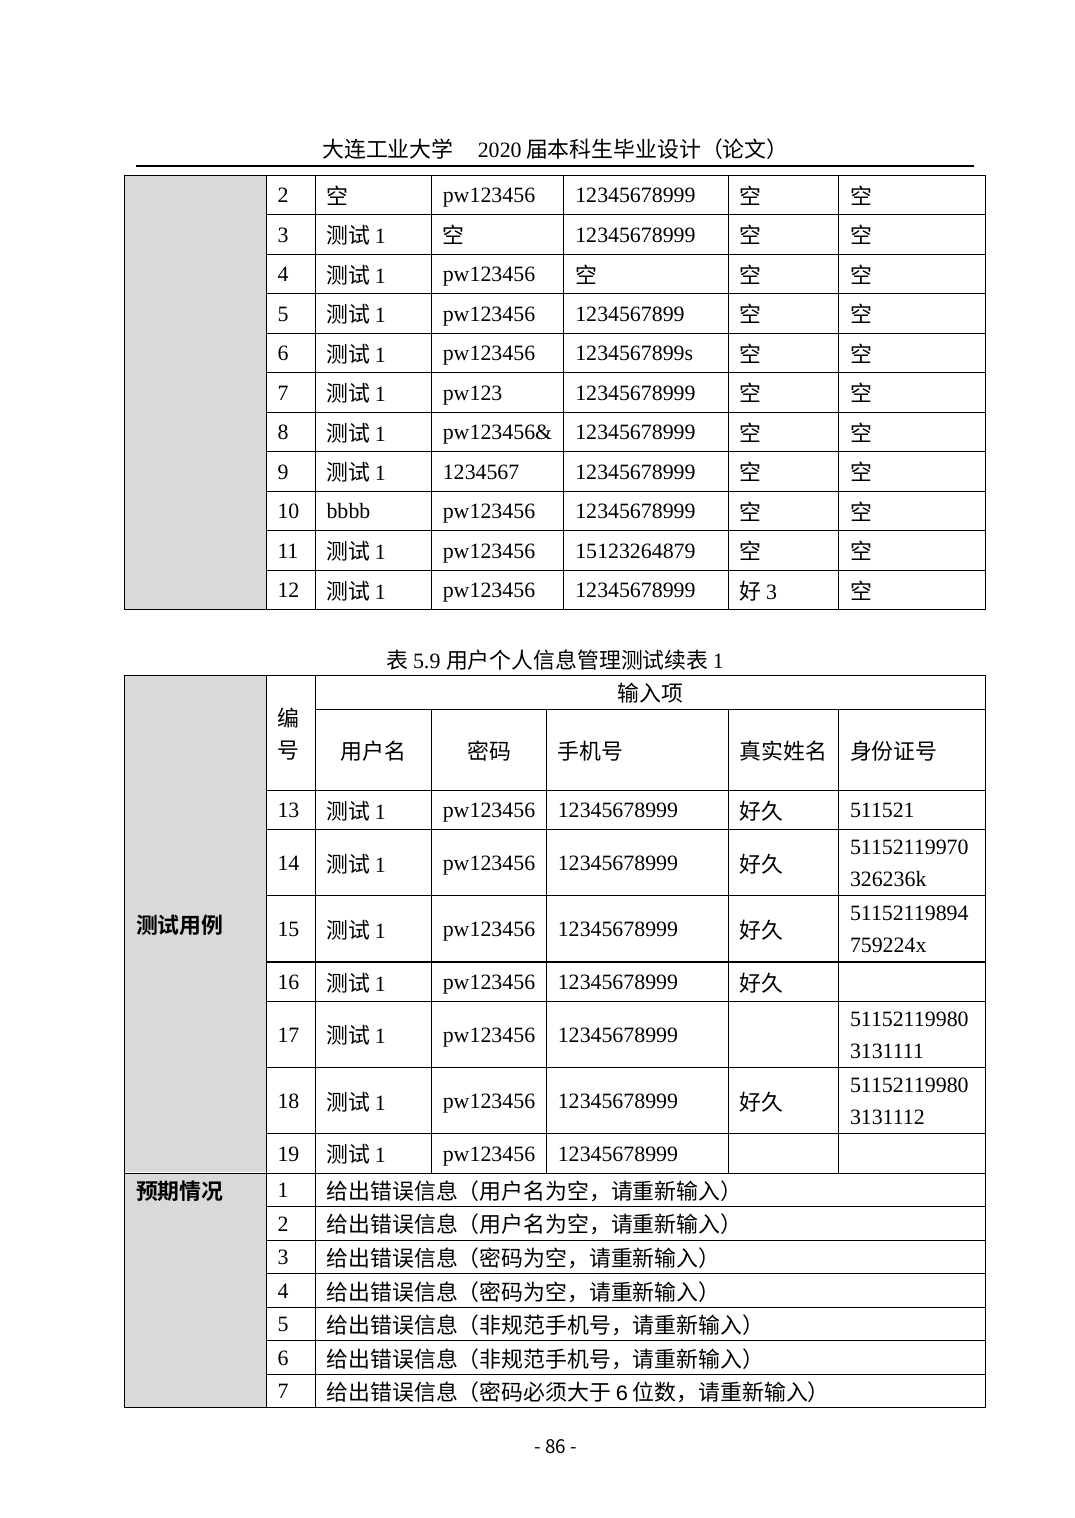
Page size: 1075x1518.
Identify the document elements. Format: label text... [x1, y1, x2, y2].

table_cell 给出错误信息（密码为空，请重新输入） [698, 1241, 985, 1273]
table_cell 测试1 [316, 294, 431, 333]
table_cell 给出错误信息（用户名为空，请重新输入） [316, 1174, 480, 1206]
table_cell pw123456 [432, 176, 563, 214]
table_cell pw123456 [432, 492, 563, 530]
table_cell 好3 [729, 571, 838, 609]
table_cell 给出错误信息（密码为空，请重新输入） [316, 1274, 985, 1307]
table_cell 空 [729, 413, 838, 451]
table_cell [839, 963, 985, 1001]
table_cell 空 [839, 413, 985, 451]
table_cell 4 [267, 255, 315, 293]
text 表5.9 用户个人信息管理测试续表1 [136, 642, 974, 675]
table_cell 空 [729, 255, 838, 293]
table_cell 好久 [729, 791, 838, 829]
table_cell 1234567899s [564, 334, 728, 372]
table_cell 好久 [729, 896, 838, 961]
table_cell 8 [267, 413, 315, 451]
table_cell 空 [729, 373, 838, 412]
table_cell pw123456 [432, 896, 546, 961]
table_cell 12345678999 [564, 413, 728, 451]
table_cell 给出错误信息（用户名为空，请重新输入） [720, 1174, 985, 1206]
table_cell 真实姓名 [729, 710, 838, 790]
table_cell 空 [839, 334, 985, 372]
table_cell 12 [267, 571, 315, 609]
table_header 输入项 [316, 676, 985, 708]
table_cell 测试1 [316, 215, 431, 254]
table_cell 19 [267, 1134, 315, 1172]
table_cell 测试1 [316, 571, 431, 609]
table_cell 5 [267, 1308, 315, 1340]
table_cell 空 [839, 492, 985, 530]
table_cell 12345678999 [564, 452, 728, 491]
table_cell 空 [839, 176, 985, 214]
table_cell pw123456 [432, 963, 546, 1001]
table_cell 测试1 [316, 413, 431, 451]
table_cell 给出错误信息（非规范手机号，请重新输入） [742, 1308, 985, 1340]
table_cell pw123456 [432, 1068, 546, 1133]
table_cell 密码 [432, 710, 546, 790]
table_cell 511521199803131111 [839, 1002, 985, 1067]
table_cell 给出错误信息（密码为空，请重新输入） [316, 1241, 480, 1273]
table_cell 预期情况 [125, 1174, 266, 1407]
table_cell 空 [564, 255, 728, 293]
table_cell 空 [729, 215, 838, 254]
table_header 编号 [267, 676, 315, 790]
table_cell 测试1 [316, 255, 431, 293]
table_cell 3 [267, 215, 315, 254]
table_cell 空 [839, 215, 985, 254]
table_cell 给出错误信息（非规范手机号，请重新输入） [316, 1308, 480, 1340]
table_cell 12345678999 [564, 373, 728, 412]
table_cell 测试1 [316, 963, 431, 1001]
table_cell 12345678999 [564, 176, 728, 214]
table_cell 空 [729, 531, 838, 569]
table_cell 测试1 [316, 1068, 431, 1133]
table_cell pw123456& [432, 413, 563, 451]
table_cell 6 [267, 1341, 315, 1374]
table_cell 16 [267, 963, 315, 1001]
table_cell 空 [316, 176, 431, 214]
table_cell 15123264879 [564, 531, 728, 569]
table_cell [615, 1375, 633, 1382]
table_cell 给出错误信息（非规范手机号，请重新输入） [316, 1341, 985, 1374]
table_cell 身份证号 [839, 710, 985, 790]
table_cell 空 [839, 255, 985, 293]
table_cell 12345678999 [564, 571, 728, 609]
table_cell 12345678999 [547, 1002, 728, 1067]
table_cell pw123456 [432, 571, 563, 609]
table_cell 测试1 [316, 373, 431, 412]
table_cell bbbb [316, 492, 431, 530]
table_cell [729, 1002, 838, 1067]
table_cell 空 [729, 294, 838, 333]
table_cell 13 [267, 791, 315, 829]
table_cell 好久 [729, 1068, 838, 1133]
table_header 测试用例 [125, 676, 266, 1172]
table_cell pw123456 [432, 791, 546, 829]
table_cell 测试1 [316, 334, 431, 372]
table_cell 好久 [729, 963, 838, 1001]
table_cell 12345678999 [547, 963, 728, 1001]
table_cell 1234567899 [564, 294, 728, 333]
table_cell 9 [267, 452, 315, 491]
table_cell 4 [267, 1274, 315, 1307]
table_cell 12345678999 [564, 215, 728, 254]
table_cell 12345678999 [547, 1068, 728, 1133]
table_cell 测试1 [316, 1002, 431, 1067]
table_cell 14 [267, 830, 315, 895]
table_cell 空 [729, 452, 838, 491]
table_cell pw123456 [432, 294, 563, 333]
table_cell 空 [729, 334, 838, 372]
table_cell 12345678999 [547, 830, 728, 895]
table_cell 测试1 [316, 830, 431, 895]
table_cell 空 [839, 294, 985, 333]
table_cell [839, 1134, 985, 1172]
table_cell 12345678999 [547, 1134, 728, 1172]
table_cell 6 [267, 334, 315, 372]
table_cell 空 [839, 452, 985, 491]
table_cell 空 [729, 492, 838, 530]
table_cell 10 [267, 492, 315, 530]
table_cell 测试1 [316, 896, 431, 961]
table_cell 好久 [729, 830, 838, 895]
table_cell pw123456 [432, 1002, 546, 1067]
table_cell 7 [267, 1375, 315, 1407]
table_cell 51152119894759224x [839, 896, 985, 961]
table_cell 12345678999 [547, 896, 728, 961]
table_cell 11 [267, 531, 315, 569]
table_cell 给出错误信息（用户名为空，请重新输入） [316, 1207, 985, 1239]
table_cell 12345678999 [564, 492, 728, 530]
table_cell 2 [267, 176, 315, 214]
table_cell 2 [267, 1207, 315, 1239]
table_cell 测试1 [316, 531, 431, 569]
table_cell 7 [267, 373, 315, 412]
table_cell pw123456 [432, 531, 563, 569]
table_cell 用户名 [316, 710, 431, 790]
table_cell 给出错误信息（密码必须大于6位数，请重新输入） [808, 1375, 985, 1407]
table_cell 51152119970326236k [839, 830, 985, 895]
table_cell pw123456 [432, 1134, 546, 1172]
table_cell 测试1 [316, 791, 431, 829]
table_cell 17 [267, 1002, 315, 1067]
table_cell 1 [267, 1174, 315, 1206]
table_cell 给出错误信息（密码必须大于6位数，请重新输入） [316, 1375, 480, 1407]
table_cell pw123456 [432, 334, 563, 372]
table_cell 12345678999 [547, 791, 728, 829]
table_cell 511521199803131112 [839, 1068, 985, 1133]
table_cell pw123456 [432, 830, 546, 895]
table_cell 511521 [839, 791, 985, 829]
table_cell 空 [839, 571, 985, 609]
table_cell pw123 [432, 373, 563, 412]
table_cell 测试1 [316, 452, 431, 491]
table_cell [729, 1134, 838, 1172]
table_cell 5 [267, 294, 315, 333]
table_cell 空 [432, 215, 563, 254]
table_cell 测试1 [316, 1134, 431, 1172]
table_cell 3 [267, 1241, 315, 1273]
table_cell 18 [267, 1068, 315, 1133]
table_cell 空 [839, 531, 985, 569]
table_cell 15 [267, 896, 315, 961]
table_cell 手机号 [547, 710, 728, 790]
table_cell pw123456 [432, 255, 563, 293]
table_cell 空 [839, 373, 985, 412]
table_cell 1234567 [432, 452, 563, 491]
table_cell 空 [729, 176, 838, 214]
